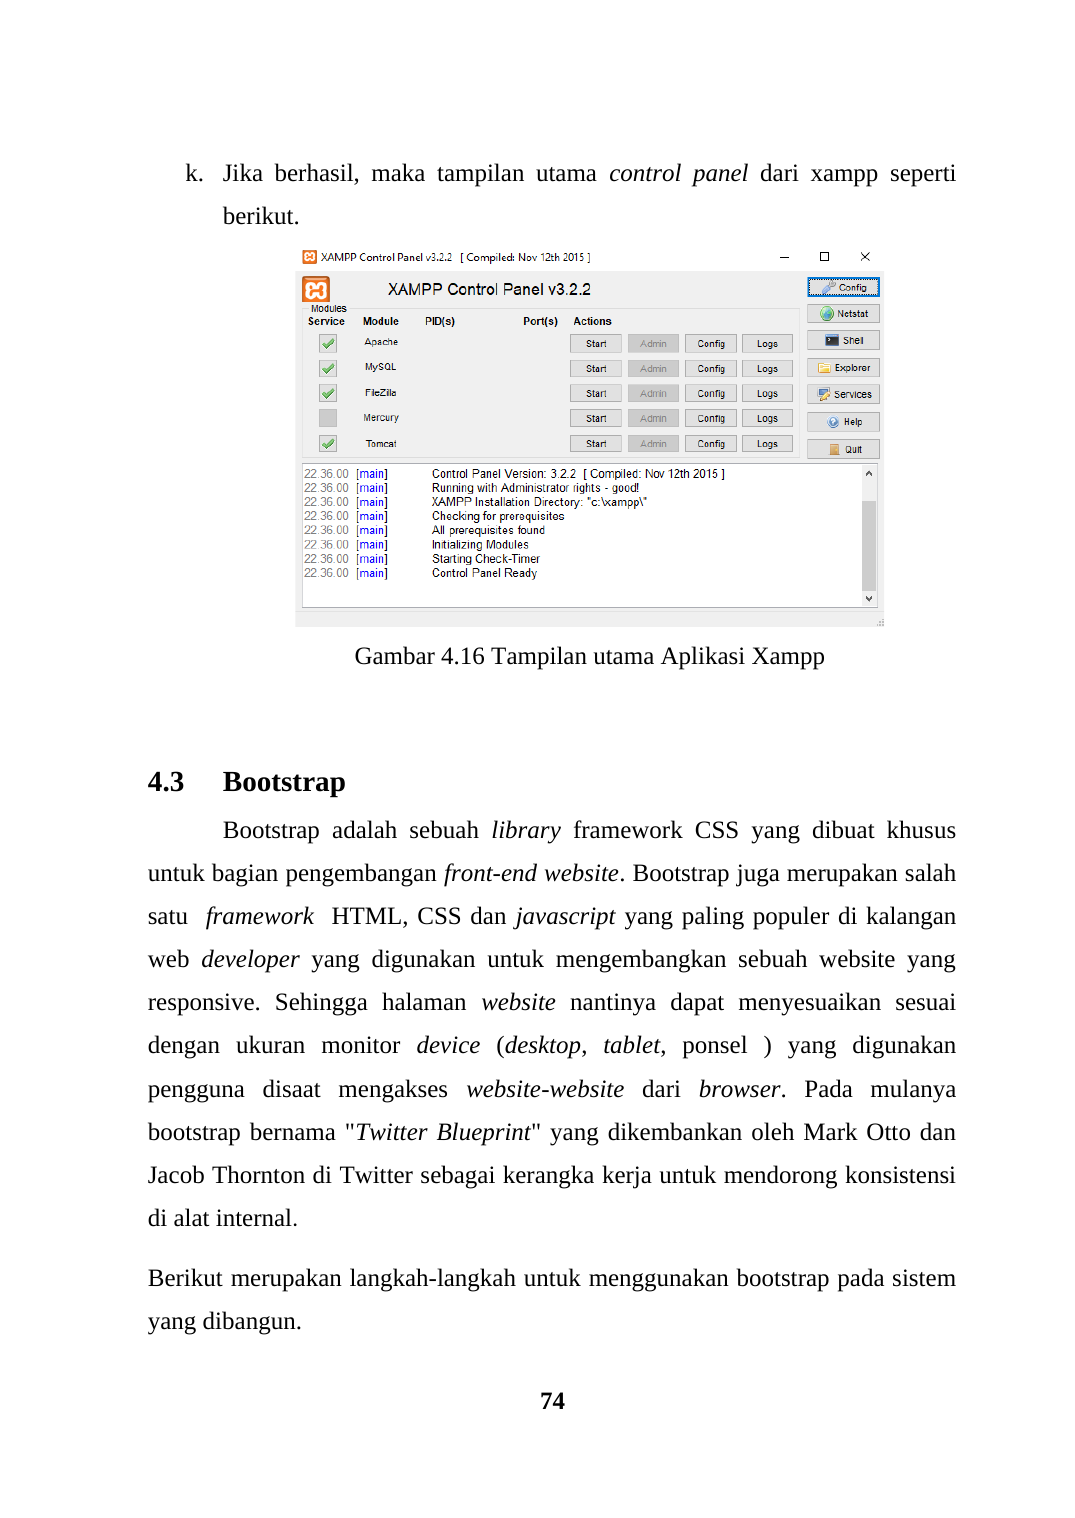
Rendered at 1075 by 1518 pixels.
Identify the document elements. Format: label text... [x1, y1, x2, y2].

list Gambar 4.16 Tampilan utama Aplikasi Xampp [223, 641, 957, 669]
list Berikut merupakan langkah-langkah untuk menggunakan bootstrap pada sistem yang dibangun. [148, 1263, 957, 1335]
picture [295, 244, 885, 627]
list Jika berhasil, maka tampilan utama control panel dari xampp seperti berikut. [185, 158, 957, 230]
subtitle Bootstrap [148, 764, 957, 798]
text Bootstrap adalah sebuah library framework CSS yang dibuat khusus untuk bagian pengembangan front-end website. Bootstrap juga merupakan salah satu framework HTML, CSS dan javascript yang paling populer di kalangan web developer yang digunakan untuk mengembangkan sebuah website yang responsive. Sehingga halaman website nantinya dapat menyesuaikan sesuai dengan ukuran monitor device (desktop, tablet, ponsel ) yang digunakan pengguna disaat mengakses website-website dari browser. Pada mulanya bootstrap bernama "Twitter Blueprint" yang dikembankan oleh Mark Otto dan Jacob Thornton di Twitter sebagai kerangka kerja untuk mendorong konsistensi di alat internal. [148, 815, 957, 1232]
